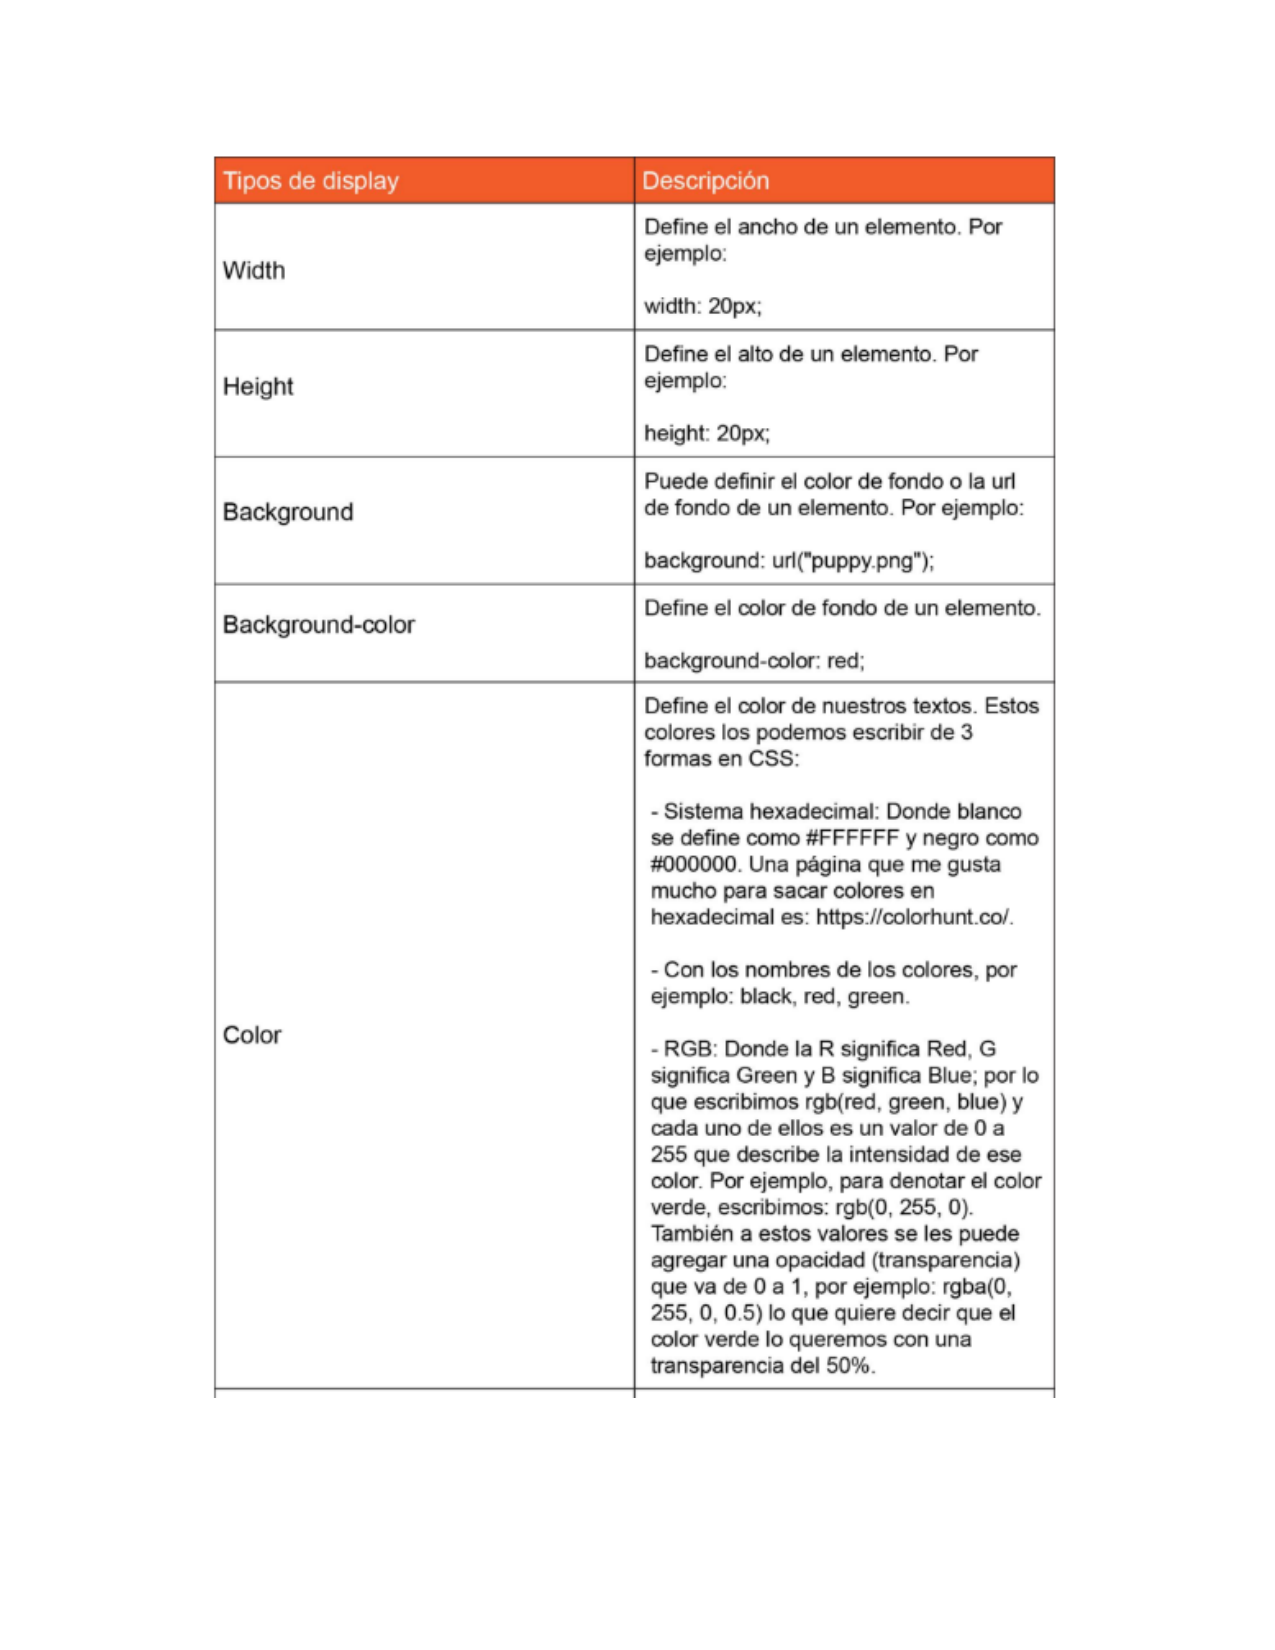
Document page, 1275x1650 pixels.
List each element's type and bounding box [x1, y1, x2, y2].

picture [203, 147, 1072, 1398]
